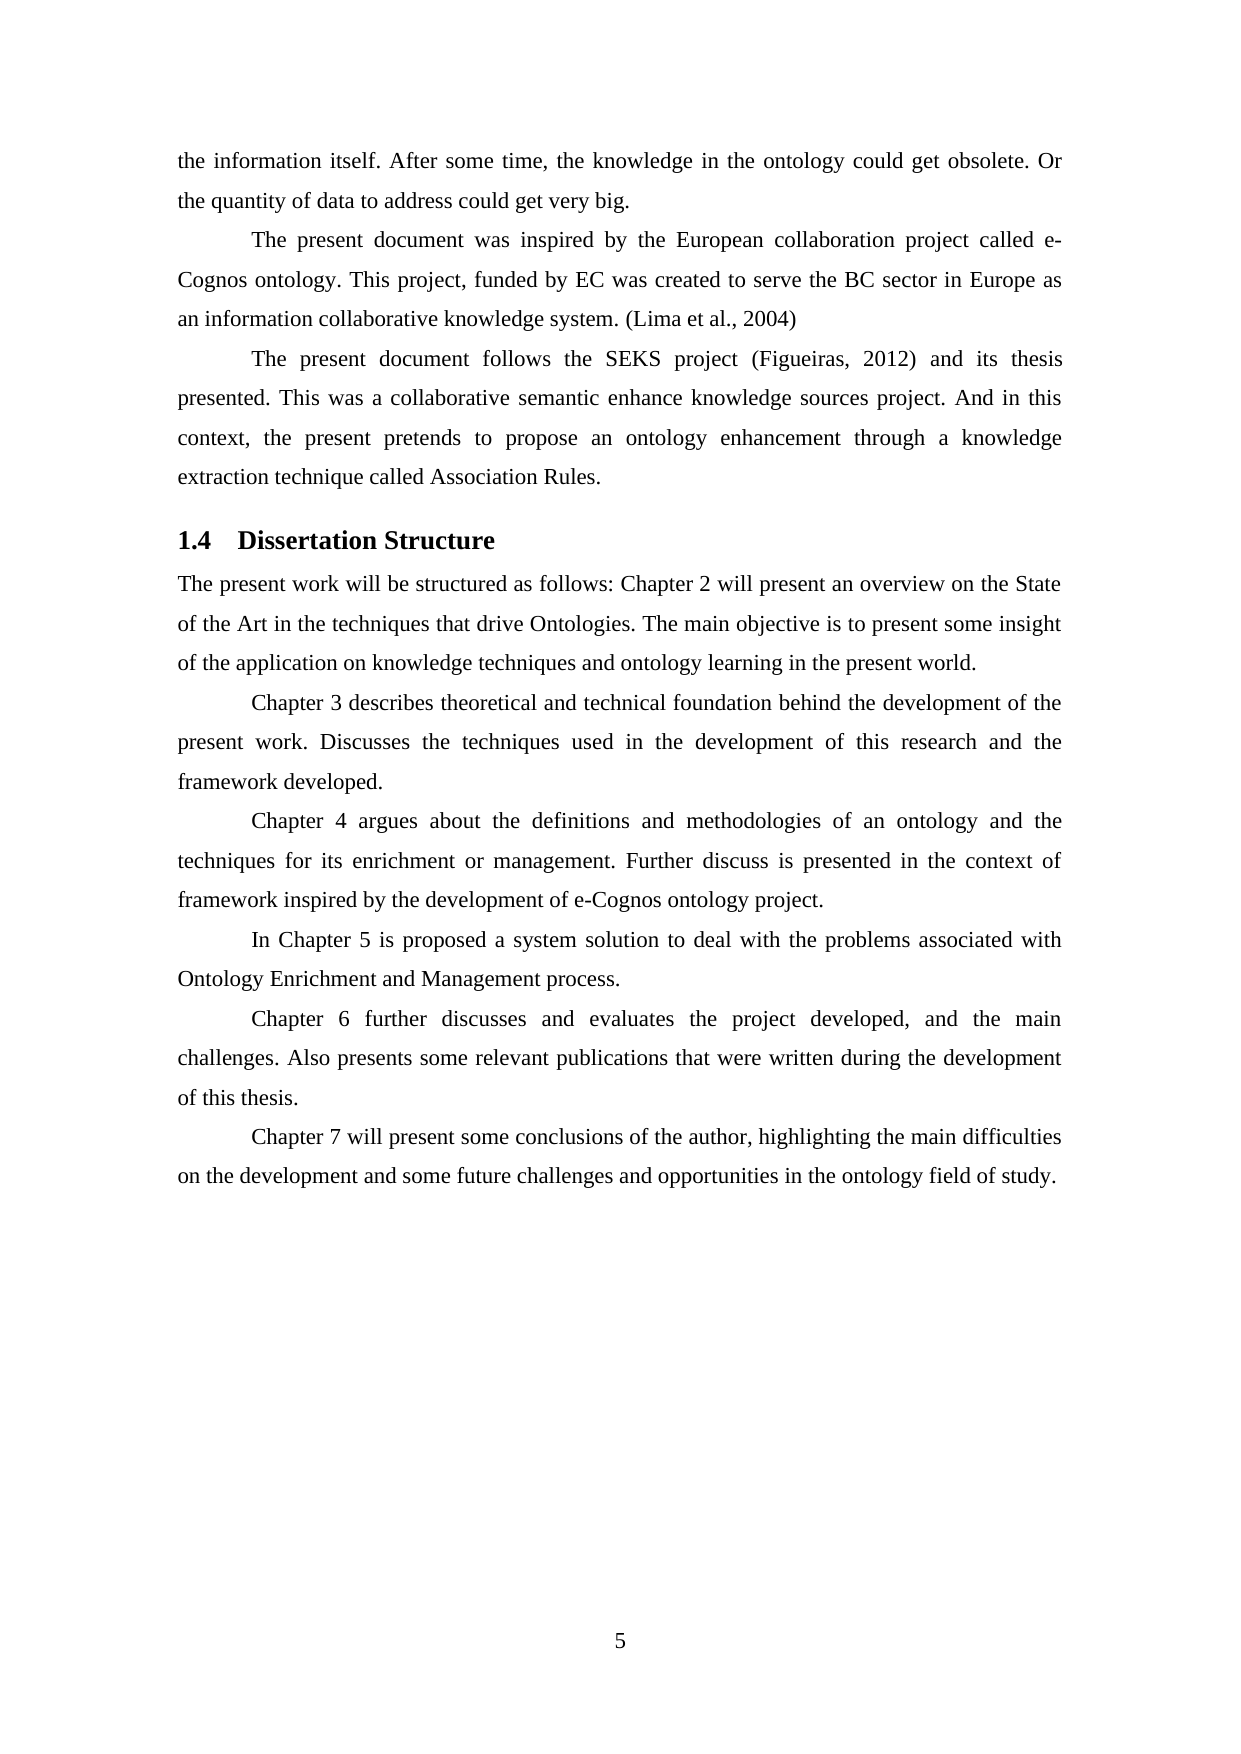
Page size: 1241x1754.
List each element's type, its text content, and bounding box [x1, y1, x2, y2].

text In Chapter 5 is proposed a system solution to deal with the problems associated with Ontology Enrichment and Management process. [177, 926, 1063, 992]
text Chapter 7 will present some conclusions of the author, highlighting the main difficulties on the development and some future challenges and opportunities in the ontology field of study. [177, 1123, 1063, 1189]
text The present work will be structured as follows: Chapter 2 will present an overview on the State of the Art in the techniques that drive Ontologies. The main objective is to present some insight of the application on knowledge techniques and ontology learning in the present world. [177, 570, 1063, 676]
text The present document follows the SEKS project (Figueiras, 2012) and its thesis presented. This was a collaborative semantic enhance knowledge sources project. And in this context, the present pretends to propose an ontology enhancement through a knowledge extraction technique called Association Rules. [177, 345, 1063, 490]
subtitle Dissertation Structure [177, 524, 1063, 555]
text Chapter 6 further discusses and evaluates the project developed, and the main challenges. Also presents some relevant publications that were written during the development of this thesis. [177, 1005, 1063, 1110]
text Chapter 3 describes theoretical and technical foundation behind the development of the present work. Discusses the techniques used in the development of this research and the framework developed. [177, 689, 1063, 794]
text The present document was inspired by the European collaboration project called e-Cognos ontology. This project, funded by EC was created to serve the BC sector in Europe as an information collaborative knowledge system. (Lima et al., 2004) [177, 227, 1063, 332]
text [177, 148, 1063, 213]
text Chapter 4 argues about the definitions and methodologies of an ontology and the techniques for its enrichment or management. Further discuss is presented in the context of framework inspired by the development of e-Cognos ontology project. [177, 807, 1063, 913]
